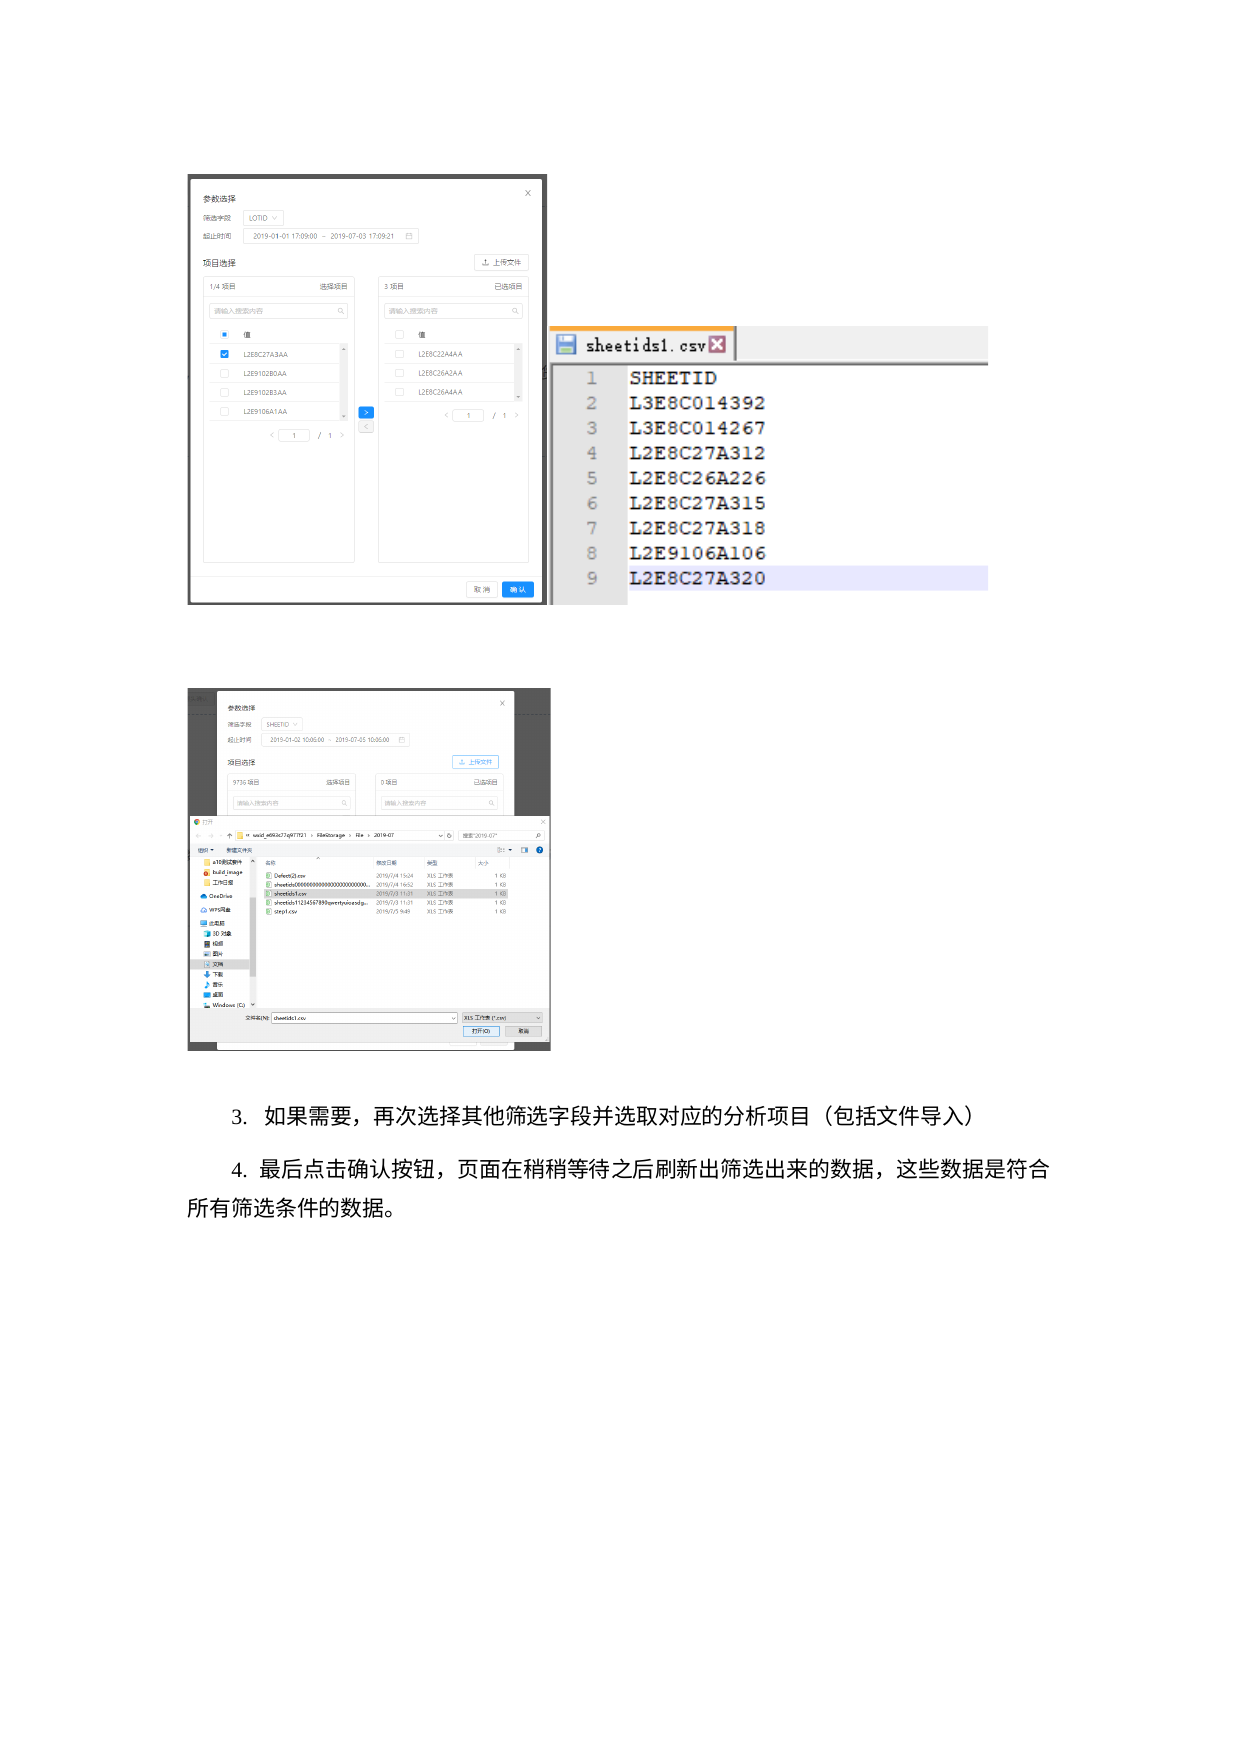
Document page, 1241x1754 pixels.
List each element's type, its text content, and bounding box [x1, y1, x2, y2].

list 3. 如果需要，再次选择其他筛选字段并选取对应的分析项目（包括文件导入） [187, 1098, 1053, 1131]
picture [187, 688, 551, 1051]
picture [187, 174, 989, 605]
list 4. 最后点击确认按钮，页面在稍稍等待之后刷新出筛选出来的数据，这些数据是符合所有筛选条件的数据。 [187, 1152, 1053, 1223]
